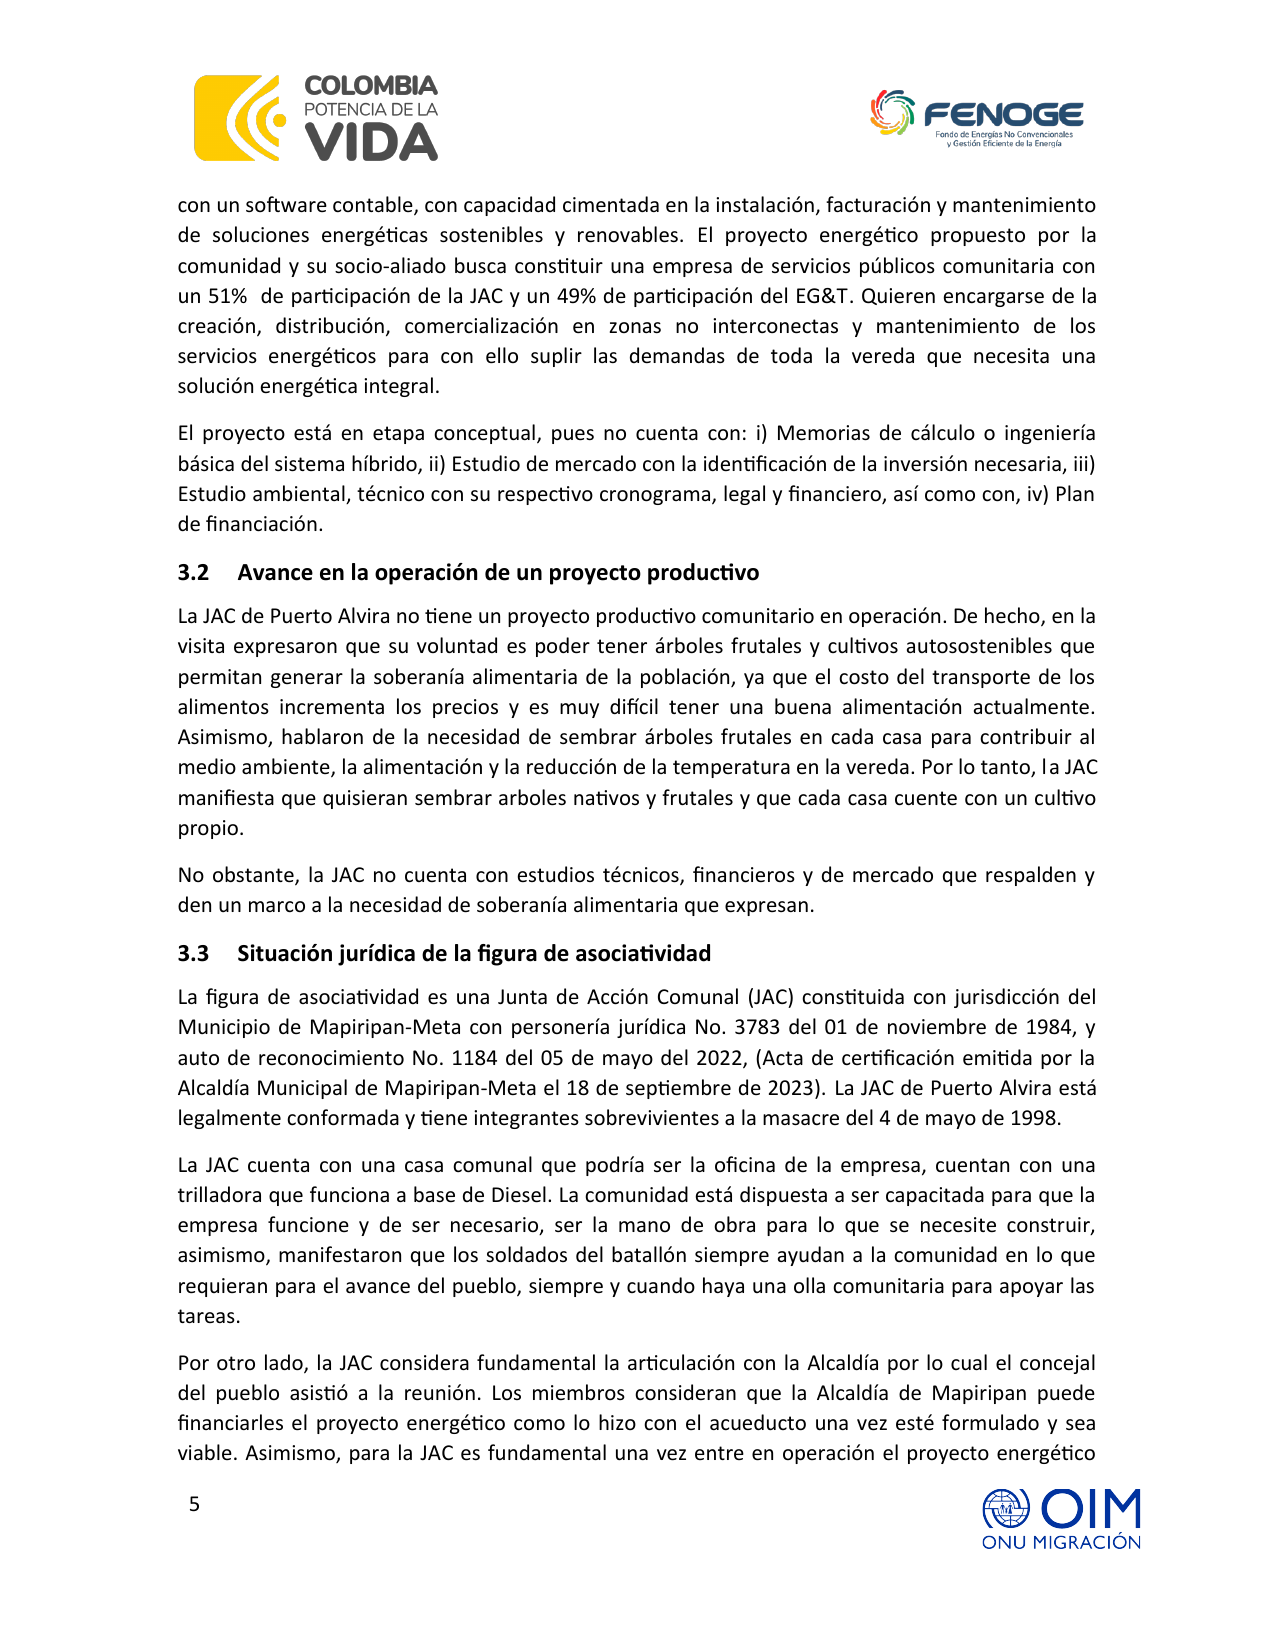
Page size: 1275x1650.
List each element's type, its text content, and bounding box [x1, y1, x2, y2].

text El proyecto está en etapa conceptual, pues no cuenta con: i) Memorias de cálculo o ingeniería básica del sistema híbrido, ii) Estudio de mercado con la identificación de la inversión necesaria, iii) Estudio ambiental, técnico con su respectivo cronograma, legal y financiero, así como con, iv) Plan de financiación. [177, 418, 1098, 537]
picture [869, 88, 1086, 148]
text No obstante, la JAC no cuenta con estudios técnicos, financieros y de mercado que respalden y den un marco a la necesidad de soberanía alimentaria que expresan. [177, 860, 1098, 918]
text La JAC cuenta con una casa comunal que podría ser la oficina de la empresa, cuentan con una trilladora que funciona a base de Diesel. La comunidad está dispuesta a ser capacitada para que la empresa funcione y de ser necesario, ser la mano de obra para lo que se necesite construir, asimismo, manifestaron que los soldados del batallón siempre ayudan a la comunidad en lo que requieran para el avance del pueblo, siempre y cuando haya una olla comunitaria para apoyar las tareas. [177, 1150, 1098, 1329]
text La figura de asociatividad es una Junta de Acción Comunal (JAC) constituida con jurisdicción del Municipio de Mapiripan-Meta con personería jurídica No. 3783 del 01 de noviembre de 1984, y auto de reconocimiento No. 1184 del 05 de mayo del 2022, (Acta de certificación emitida por la Alcaldía Municipal de Mapiripan-Meta el 18 de septiembre de 2023). La JAC de Puerto Alvira está legalmente conformada y tiene integrantes sobrevivientes a la masacre del 4 de mayo de 1998. [177, 982, 1098, 1131]
text La JAC de Puerto Alvira no tiene un proyecto productivo comunitario en operación. De hecho, en la visita expresaron que su voluntad es poder tener árboles frutales y cultivos autosostenibles que permitan generar la soberanía alimentaria de la población, ya que el costo del transporte de los alimentos incrementa los precios y es muy difícil tener una buena alimentación actualmente. Asimismo, hablaron de la necesidad de sembrar árboles frutales en cada casa para contribuir al medio ambiente, la alimentación y la reducción de la temperatura en la vereda. Por lo tanto, la JAC manifiesta que quisieran sembrar arboles nativos y frutales y que cada casa cuente con un cultivo propio. [177, 601, 1098, 841]
picture [982, 1489, 1141, 1549]
subtitle Situación jurídica de la figura de asociatividad [177, 937, 1098, 967]
picture [188, 73, 444, 163]
subtitle Avance en la operación de un proyecto productivo [177, 556, 1098, 587]
